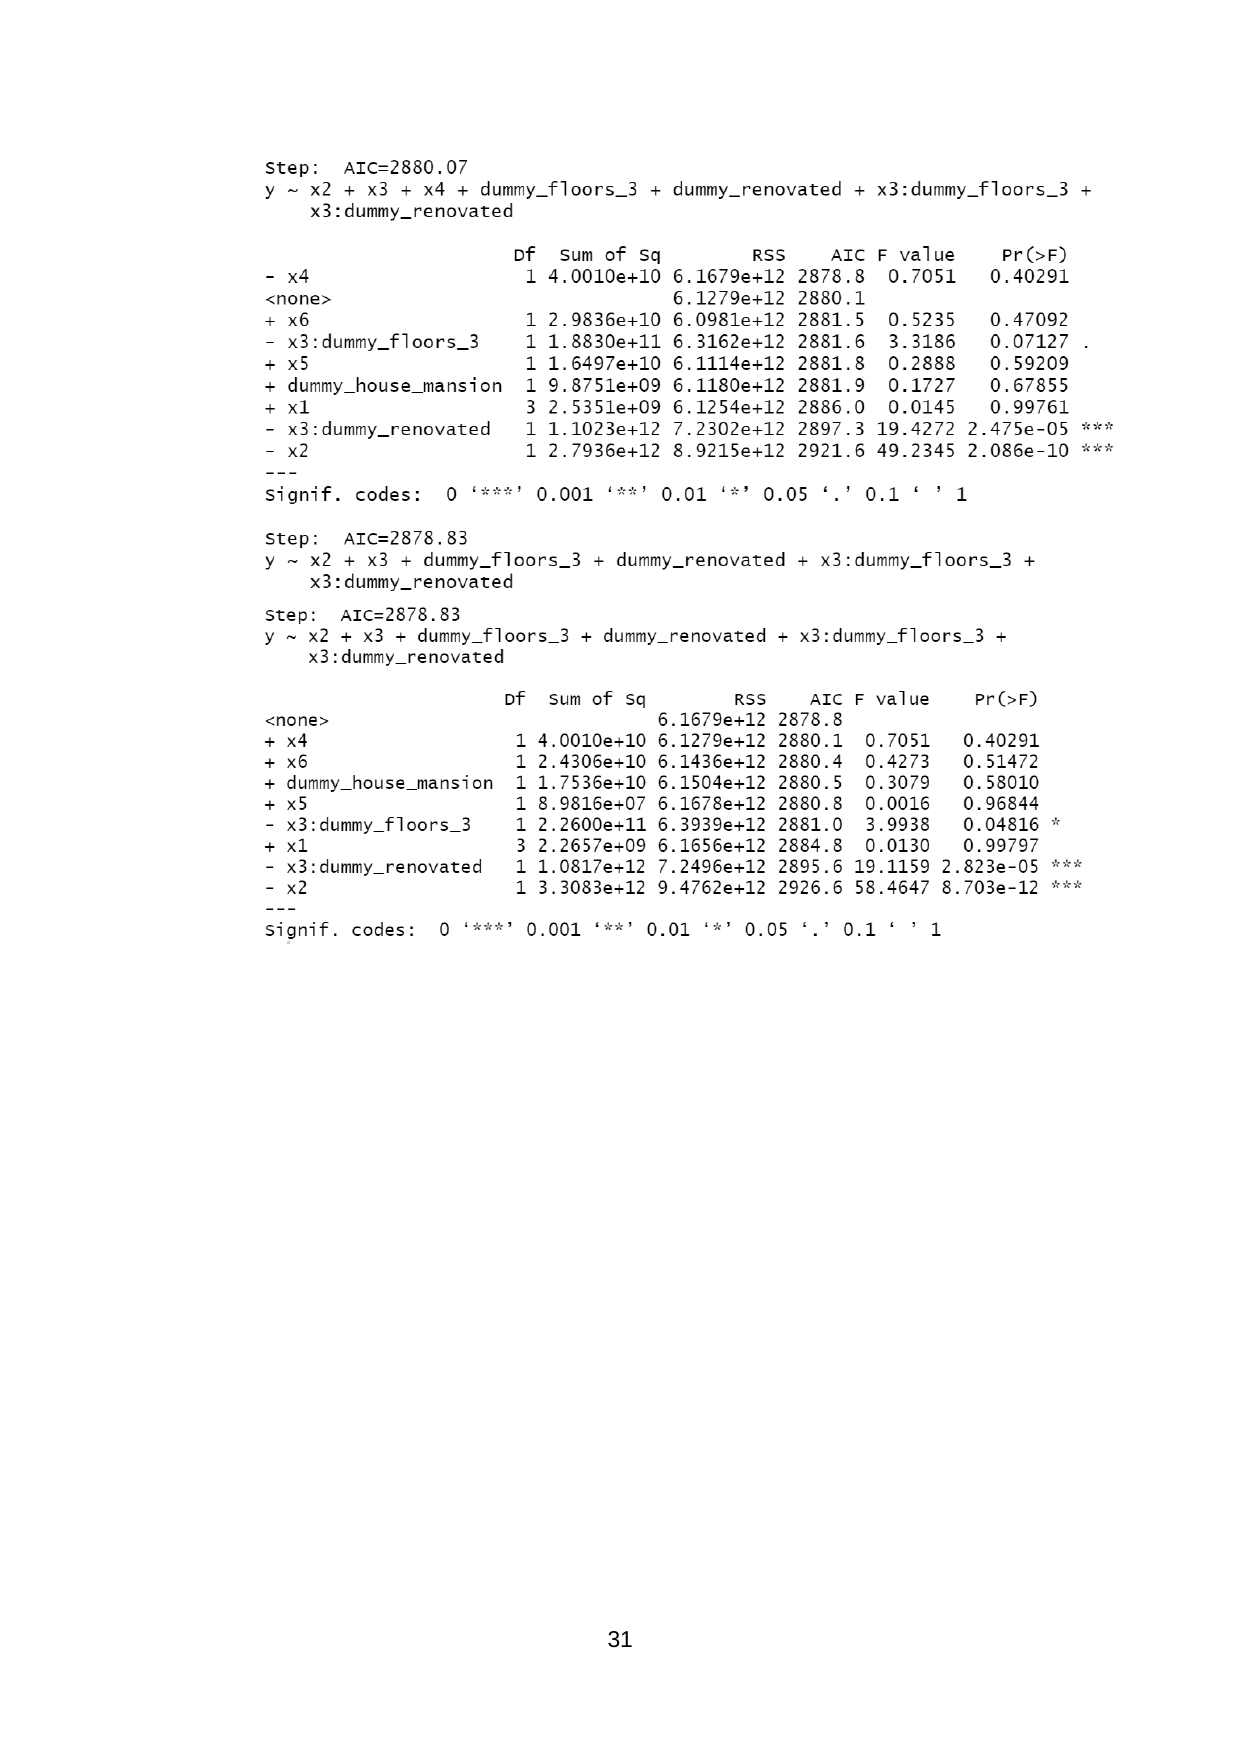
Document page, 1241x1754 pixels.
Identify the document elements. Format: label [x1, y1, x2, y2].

picture [261, 604, 1127, 944]
picture [261, 150, 1127, 603]
